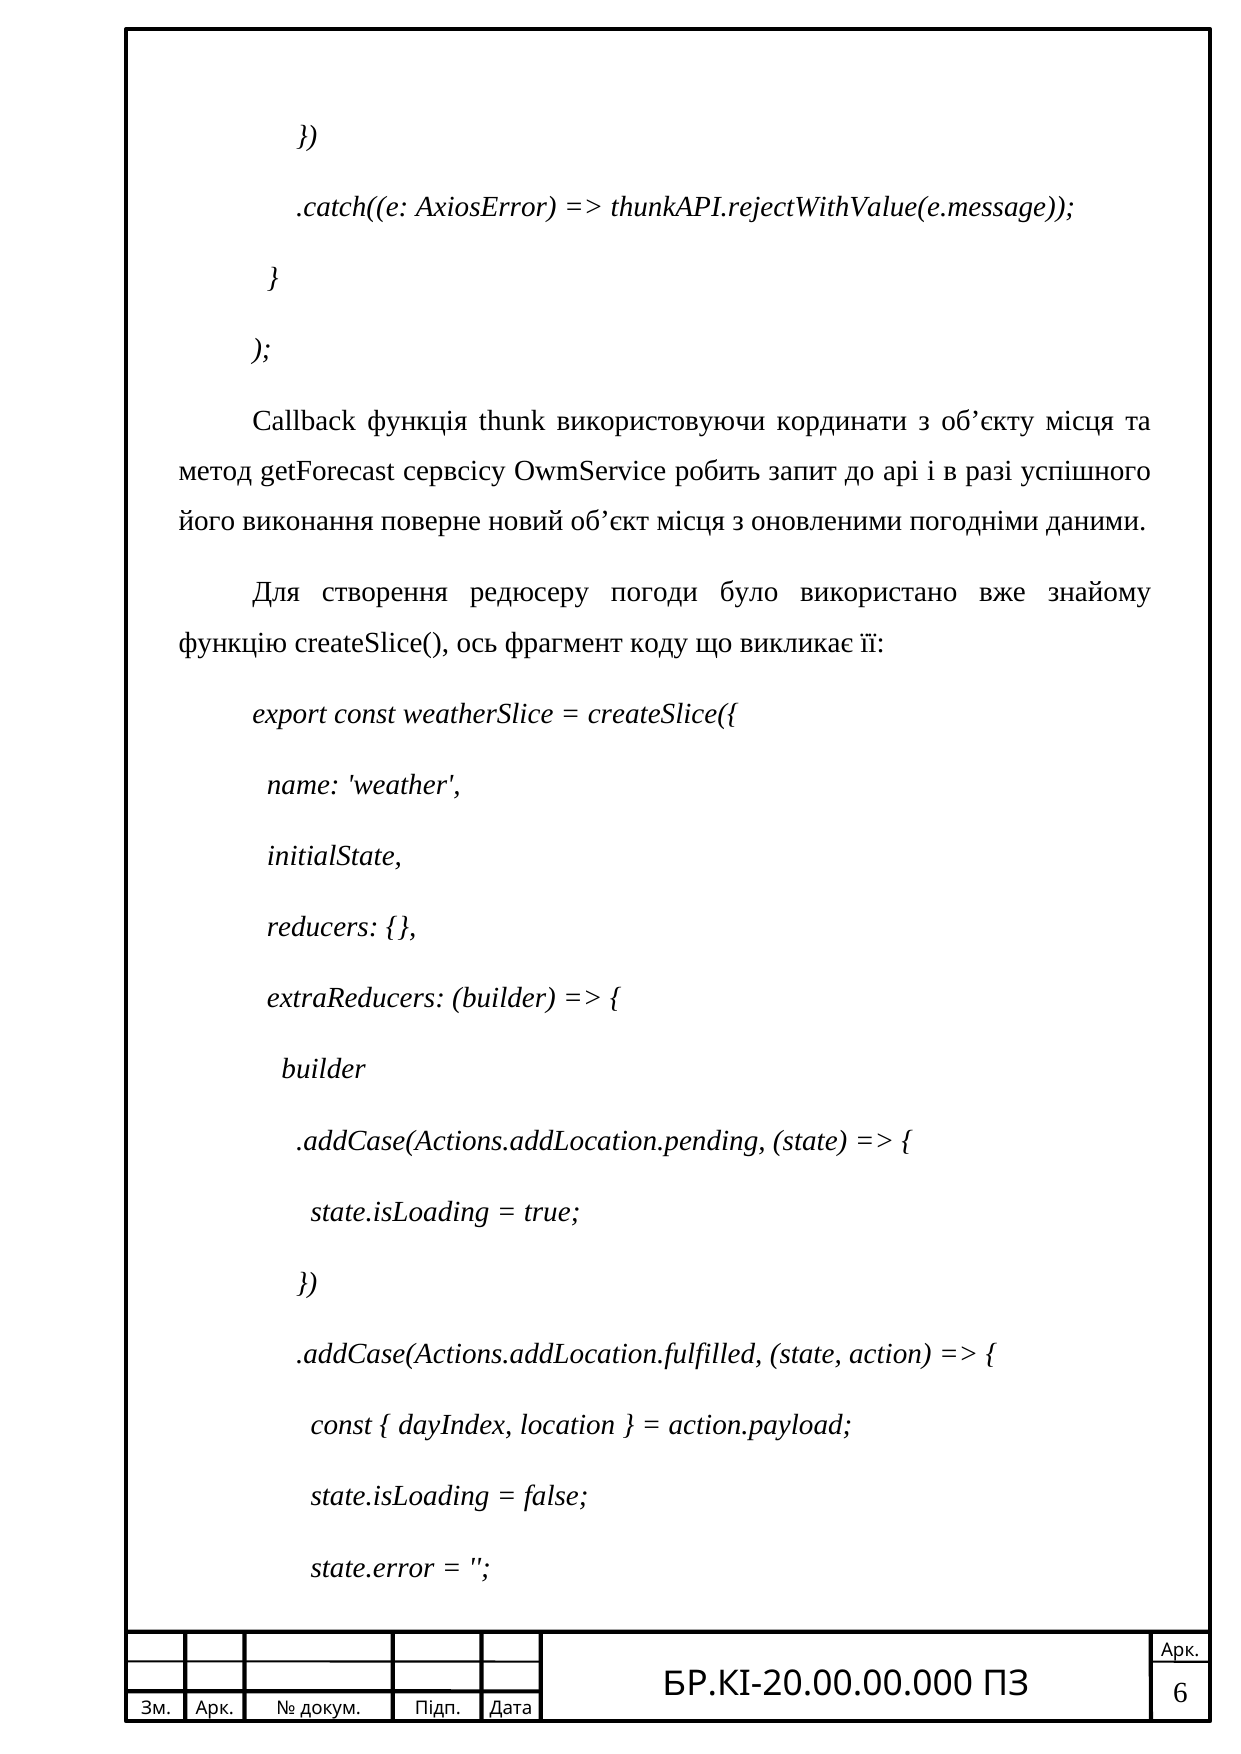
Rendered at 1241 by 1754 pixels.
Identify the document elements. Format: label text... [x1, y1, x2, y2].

text ); [252, 332, 1152, 365]
text export const weatherSlice = createSlice({ [178, 696, 1152, 729]
text .catch((e: AxiosError) => thunkAPI.rejectWithValue(e.message)); [252, 189, 1152, 223]
text state.isLoading = true; [178, 1194, 1152, 1227]
text name: 'weather', [178, 767, 1152, 801]
text state.error = ''; [178, 1550, 1152, 1583]
text initialState, [178, 838, 1152, 872]
text extraReducers: (builder) => { [178, 981, 1152, 1014]
text reducers: {}, [178, 909, 1152, 943]
text } [252, 260, 1152, 294]
text builder [178, 1052, 1152, 1085]
text .addCase(Actions.addLocation.fulfilled, (state, action) => { [178, 1336, 1152, 1370]
text const { dayIndex, location } = action.payload; [178, 1407, 1152, 1441]
text Callback функція thunk використовуючи кординати з об’єкту місця та метод getForecast сервсісу OwmService робить запит до api і в разі успішного його виконання поверне новий об’єкт місця з оновленими погодніми даними. [178, 403, 1152, 537]
text .addCase(Actions.addLocation.pending, (state) => { [178, 1123, 1152, 1156]
text }) [178, 1265, 1152, 1299]
text }) [252, 118, 1152, 152]
text state.isLoading = false; [178, 1478, 1152, 1512]
text Для створення редюсеру погоди було використано вже знайому функцію createSlice(), ось фрагмент коду що викликає її: [178, 574, 1152, 658]
